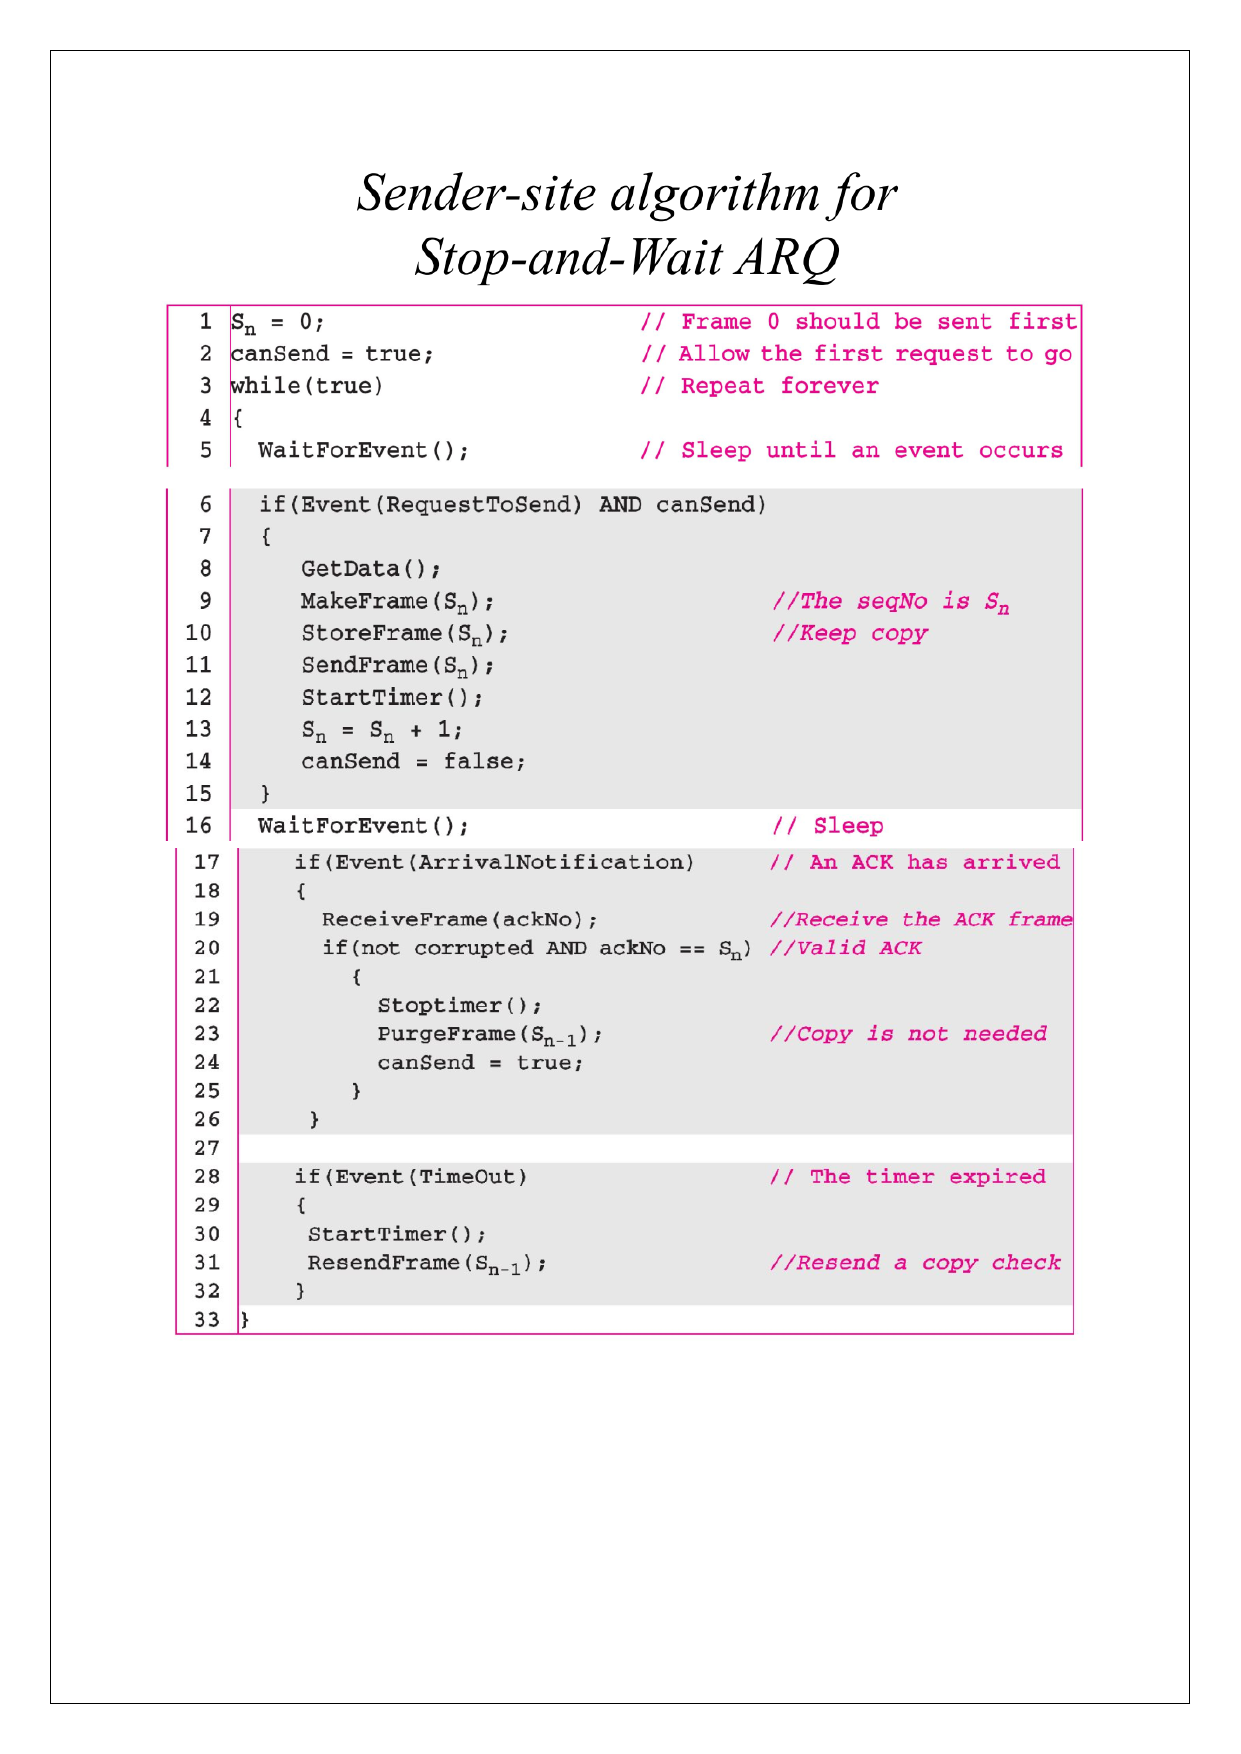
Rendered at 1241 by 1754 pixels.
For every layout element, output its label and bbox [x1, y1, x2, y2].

picture [150, 150, 1091, 842]
picture [150, 843, 1091, 1351]
